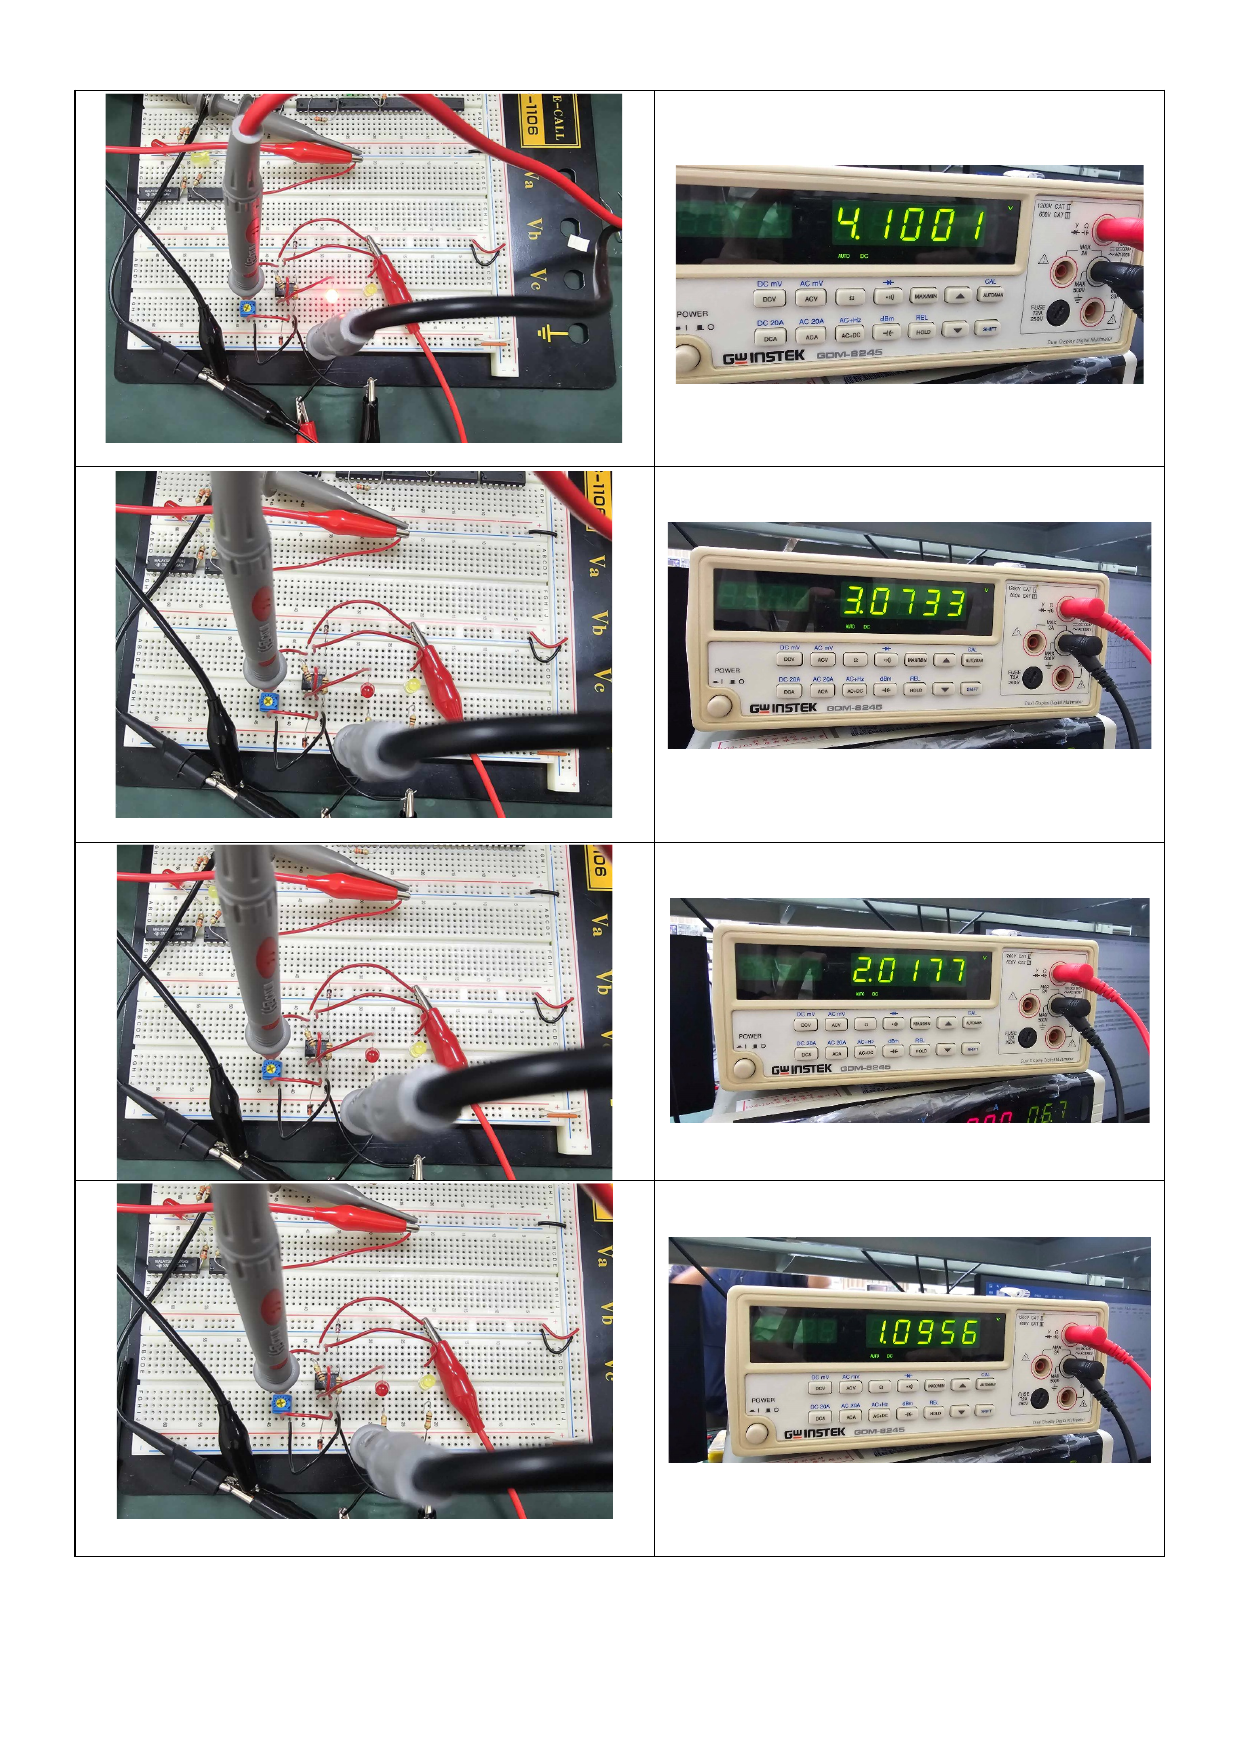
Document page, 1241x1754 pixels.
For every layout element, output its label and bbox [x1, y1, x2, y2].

picture [115, 471, 613, 818]
table_cell [655, 1181, 1164, 1556]
picture [116, 1184, 613, 1519]
table_cell [76, 467, 654, 842]
table_cell [76, 843, 654, 1180]
table_cell [76, 1181, 654, 1556]
picture [105, 94, 623, 443]
table_cell [655, 843, 1164, 1180]
picture [116, 845, 613, 1180]
table_cell [655, 467, 1164, 842]
picture [675, 165, 1144, 384]
picture [668, 1237, 1151, 1463]
picture [670, 898, 1150, 1123]
table_cell [655, 91, 1164, 466]
picture [667, 522, 1152, 749]
table_cell [76, 91, 654, 466]
